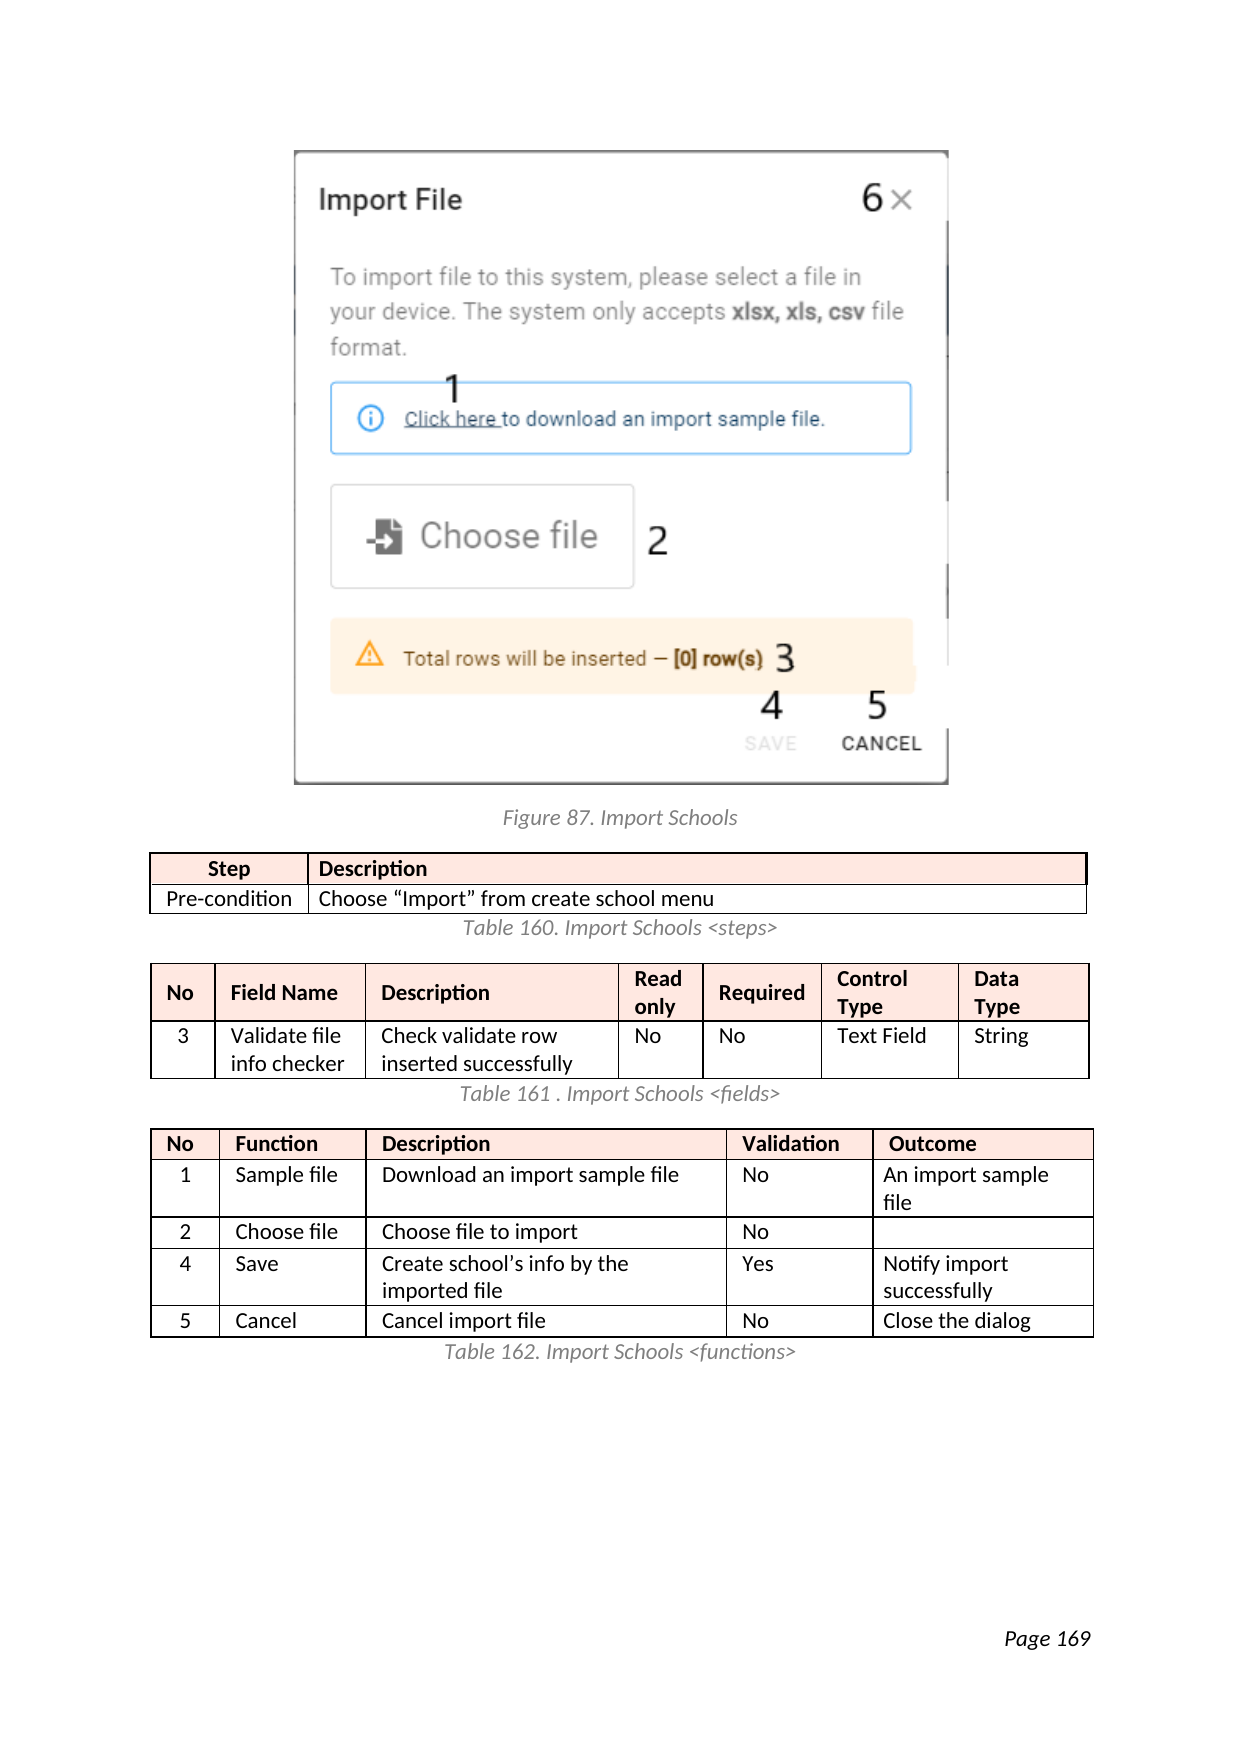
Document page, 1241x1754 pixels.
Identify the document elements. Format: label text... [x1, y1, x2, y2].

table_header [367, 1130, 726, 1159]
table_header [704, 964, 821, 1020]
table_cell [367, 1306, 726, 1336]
text Table 162. Import Schools <functions> [150, 1338, 1093, 1366]
picture [293, 150, 949, 785]
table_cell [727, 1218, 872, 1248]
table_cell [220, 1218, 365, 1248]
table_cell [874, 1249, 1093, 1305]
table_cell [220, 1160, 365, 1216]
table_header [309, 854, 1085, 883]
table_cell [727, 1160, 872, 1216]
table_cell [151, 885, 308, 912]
text Table 161 . Import Schools <fields> [150, 1079, 1093, 1107]
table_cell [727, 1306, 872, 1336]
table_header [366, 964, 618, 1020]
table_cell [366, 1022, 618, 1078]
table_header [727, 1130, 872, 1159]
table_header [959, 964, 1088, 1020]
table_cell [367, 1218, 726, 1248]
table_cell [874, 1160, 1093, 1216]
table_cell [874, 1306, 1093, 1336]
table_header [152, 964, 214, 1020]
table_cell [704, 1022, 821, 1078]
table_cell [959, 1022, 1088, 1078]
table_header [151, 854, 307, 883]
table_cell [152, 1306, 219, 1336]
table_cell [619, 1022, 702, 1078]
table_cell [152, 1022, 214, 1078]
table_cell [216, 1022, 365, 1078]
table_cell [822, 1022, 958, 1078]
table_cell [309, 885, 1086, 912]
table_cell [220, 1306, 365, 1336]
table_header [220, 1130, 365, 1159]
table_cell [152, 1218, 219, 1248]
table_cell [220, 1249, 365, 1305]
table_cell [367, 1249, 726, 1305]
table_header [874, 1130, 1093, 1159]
text Table 160. Import Schools <steps> [150, 913, 1093, 942]
text Figure 87. Import Schools [150, 803, 1093, 831]
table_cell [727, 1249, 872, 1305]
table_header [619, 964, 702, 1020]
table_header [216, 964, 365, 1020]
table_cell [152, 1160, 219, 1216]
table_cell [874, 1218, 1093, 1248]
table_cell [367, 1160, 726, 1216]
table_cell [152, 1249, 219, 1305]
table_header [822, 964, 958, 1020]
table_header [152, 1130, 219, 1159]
